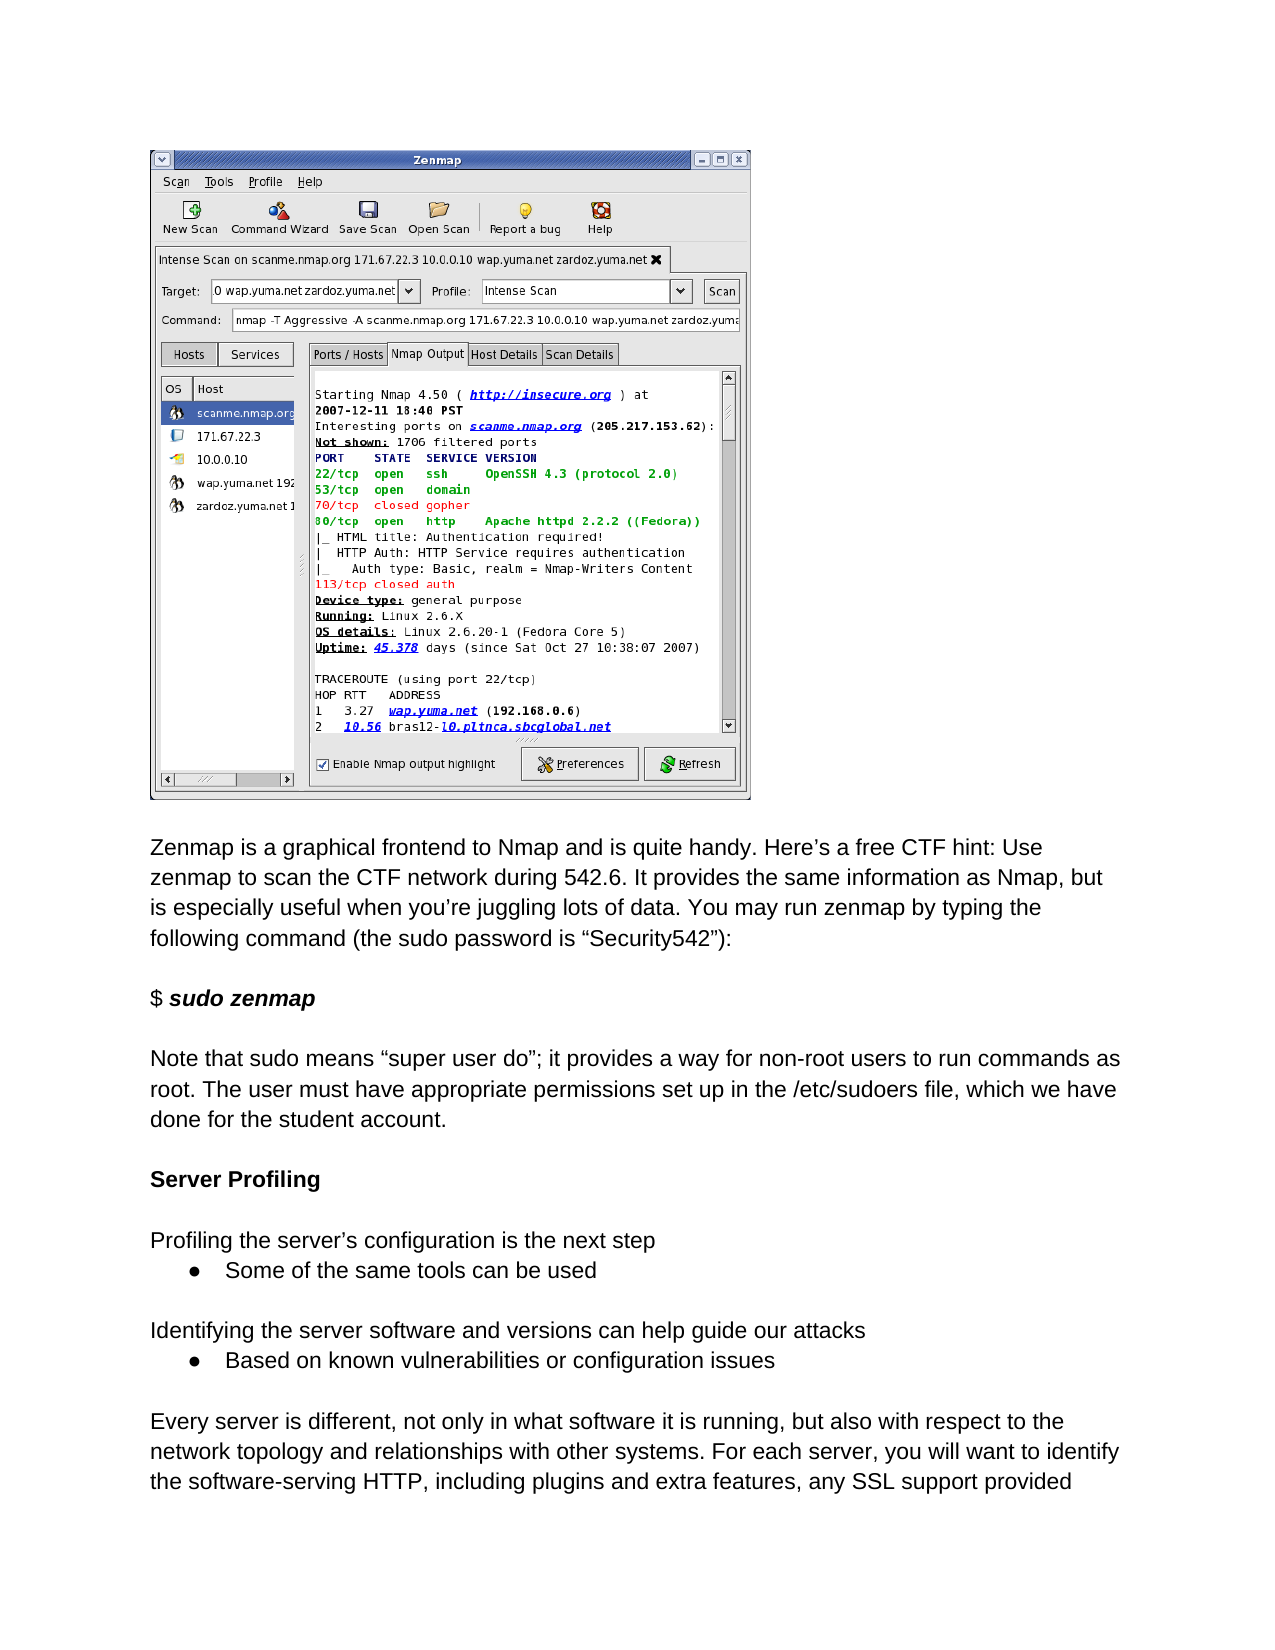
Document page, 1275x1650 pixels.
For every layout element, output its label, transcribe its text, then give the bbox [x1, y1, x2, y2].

text Identifying the server software and versions can help guide our attacks [150, 1317, 1125, 1344]
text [150, 1408, 1125, 1495]
text Zenmap is a graphical frontend to Nmap and is quite handy. Here’s a free CTF hint: Use zenmap to scan the CTF network during 542.6. It provides the same information as Nmap, but is especially useful when you’re juggling lots of data. You may run zenmap by typing the following command (the sudo password is “Security542”): [150, 834, 1125, 951]
text Profiling the server’s configuration is the next step [150, 1227, 1125, 1253]
list Based on known vulnerabilities or configuration issues [187, 1347, 1125, 1374]
text $ sudo zenmap [150, 985, 1125, 1011]
text Server Profiling [150, 1166, 1125, 1193]
picture [150, 150, 751, 800]
text Note that sudo means “super user do”; it provides a way for non-root users to run commands as root. The user must have appropriate permissions set up in the /etc/sudoers file, which we have done for the student account. [150, 1045, 1125, 1132]
list Some of the same tools can be used [187, 1257, 1125, 1283]
